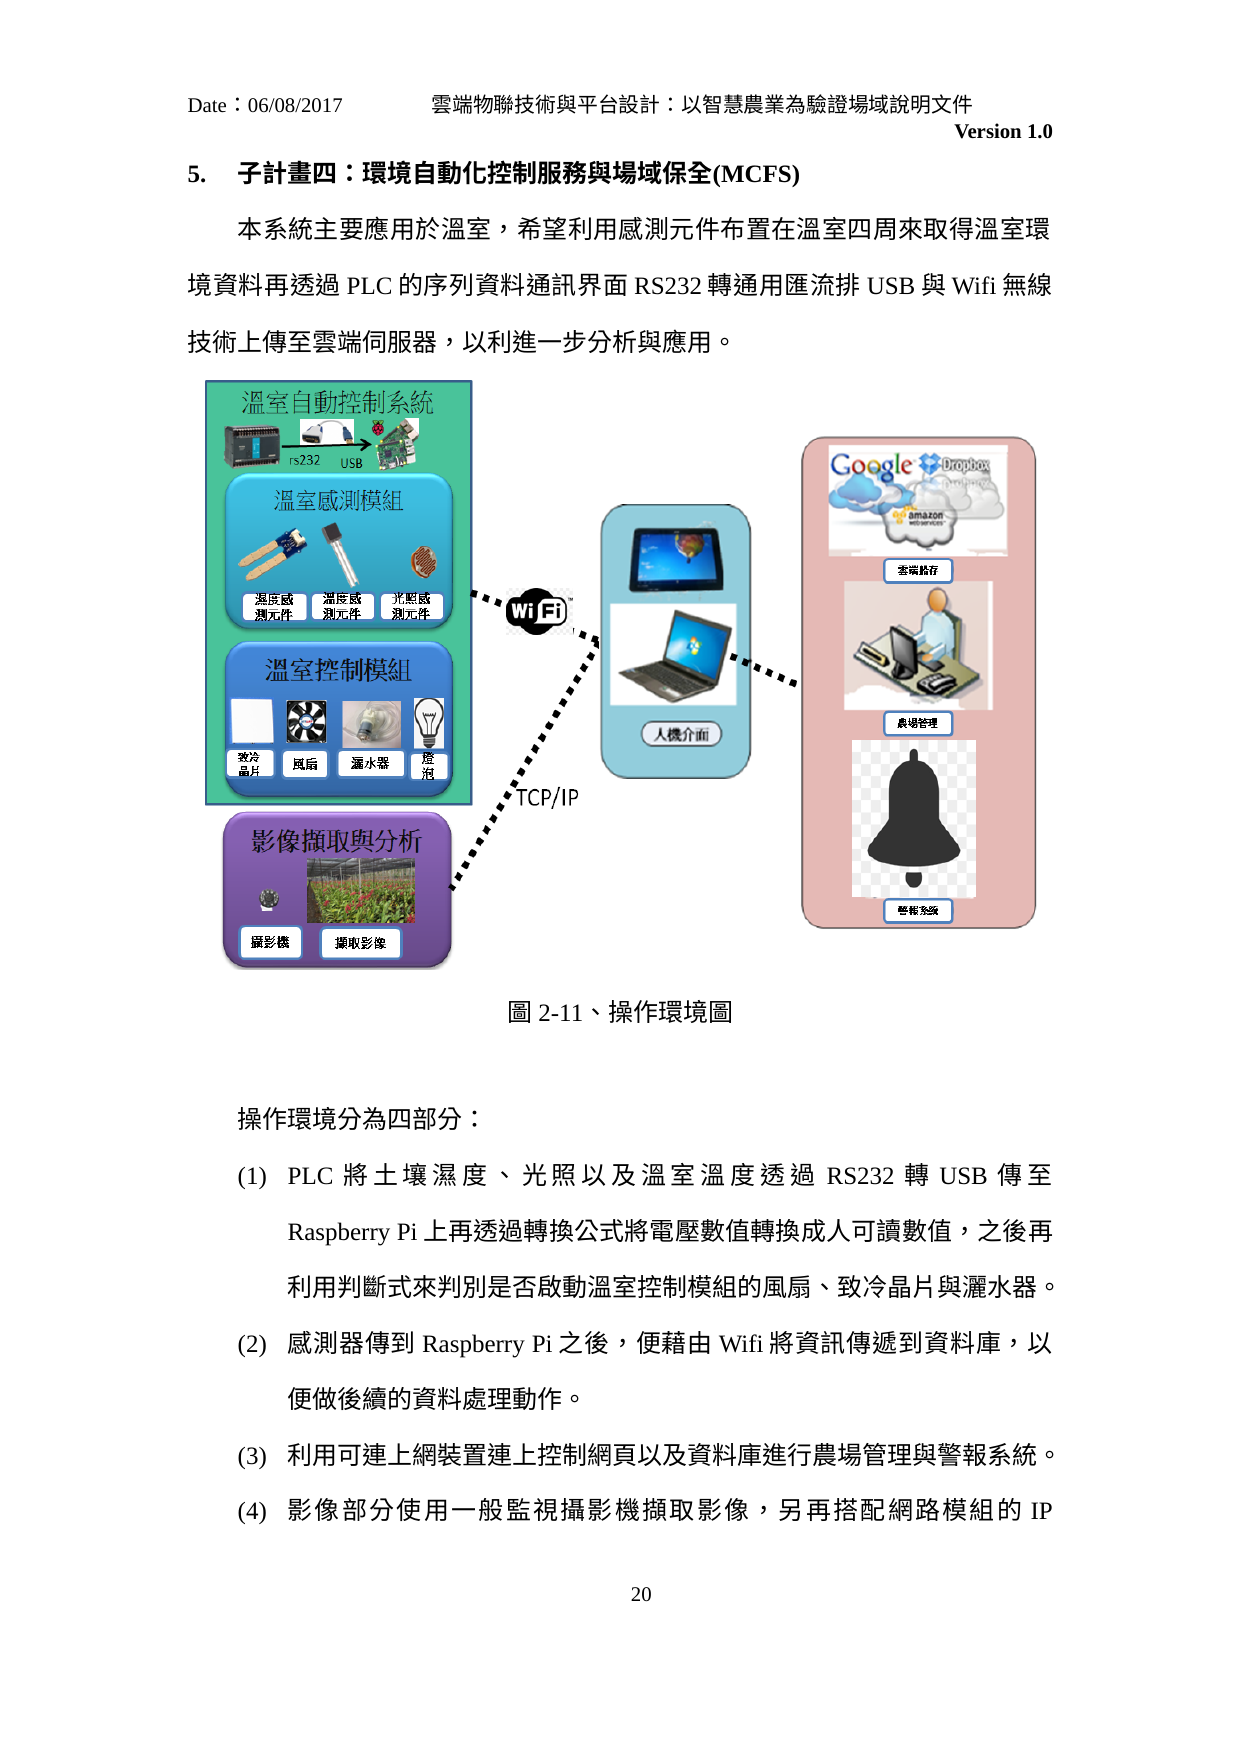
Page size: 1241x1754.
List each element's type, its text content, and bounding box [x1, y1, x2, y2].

text 操作環境分為四部分： [187, 1099, 1053, 1136]
text 本系統主要應用於溫室，希望利用感測元件布置在溫室四周來取得溫室環境資料再透過PLC的序列資料通訊界面RS232轉通用匯流排USB與Wifi無線技術上傳至雲端伺服器，以利進一步分析與應用。 [187, 209, 1053, 359]
picture [201, 377, 1039, 970]
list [237, 1490, 1053, 1528]
list 利用可連上網裝置連上控制網頁以及資料庫進行農場管理與警報系統。 [237, 1434, 1053, 1472]
list 感測器傳到Raspberry Pi之後，便藉由Wifi將資訊傳遞到資料庫，以便做後續的資料處理動作。 [237, 1323, 1053, 1416]
list PLC將土壤濕度、光照以及溫室溫度透過RS232轉USB傳至Raspberry Pi上再透過轉換公式將電壓數值轉換成人可讀數值，之後再利用判斷式來判別是否啟動溫室控制模組的風扇、致冷晶片與灑水器。 [237, 1154, 1053, 1304]
list 子計畫四：環境自動化控制服務與場域保全(MCFS) [187, 153, 1053, 191]
